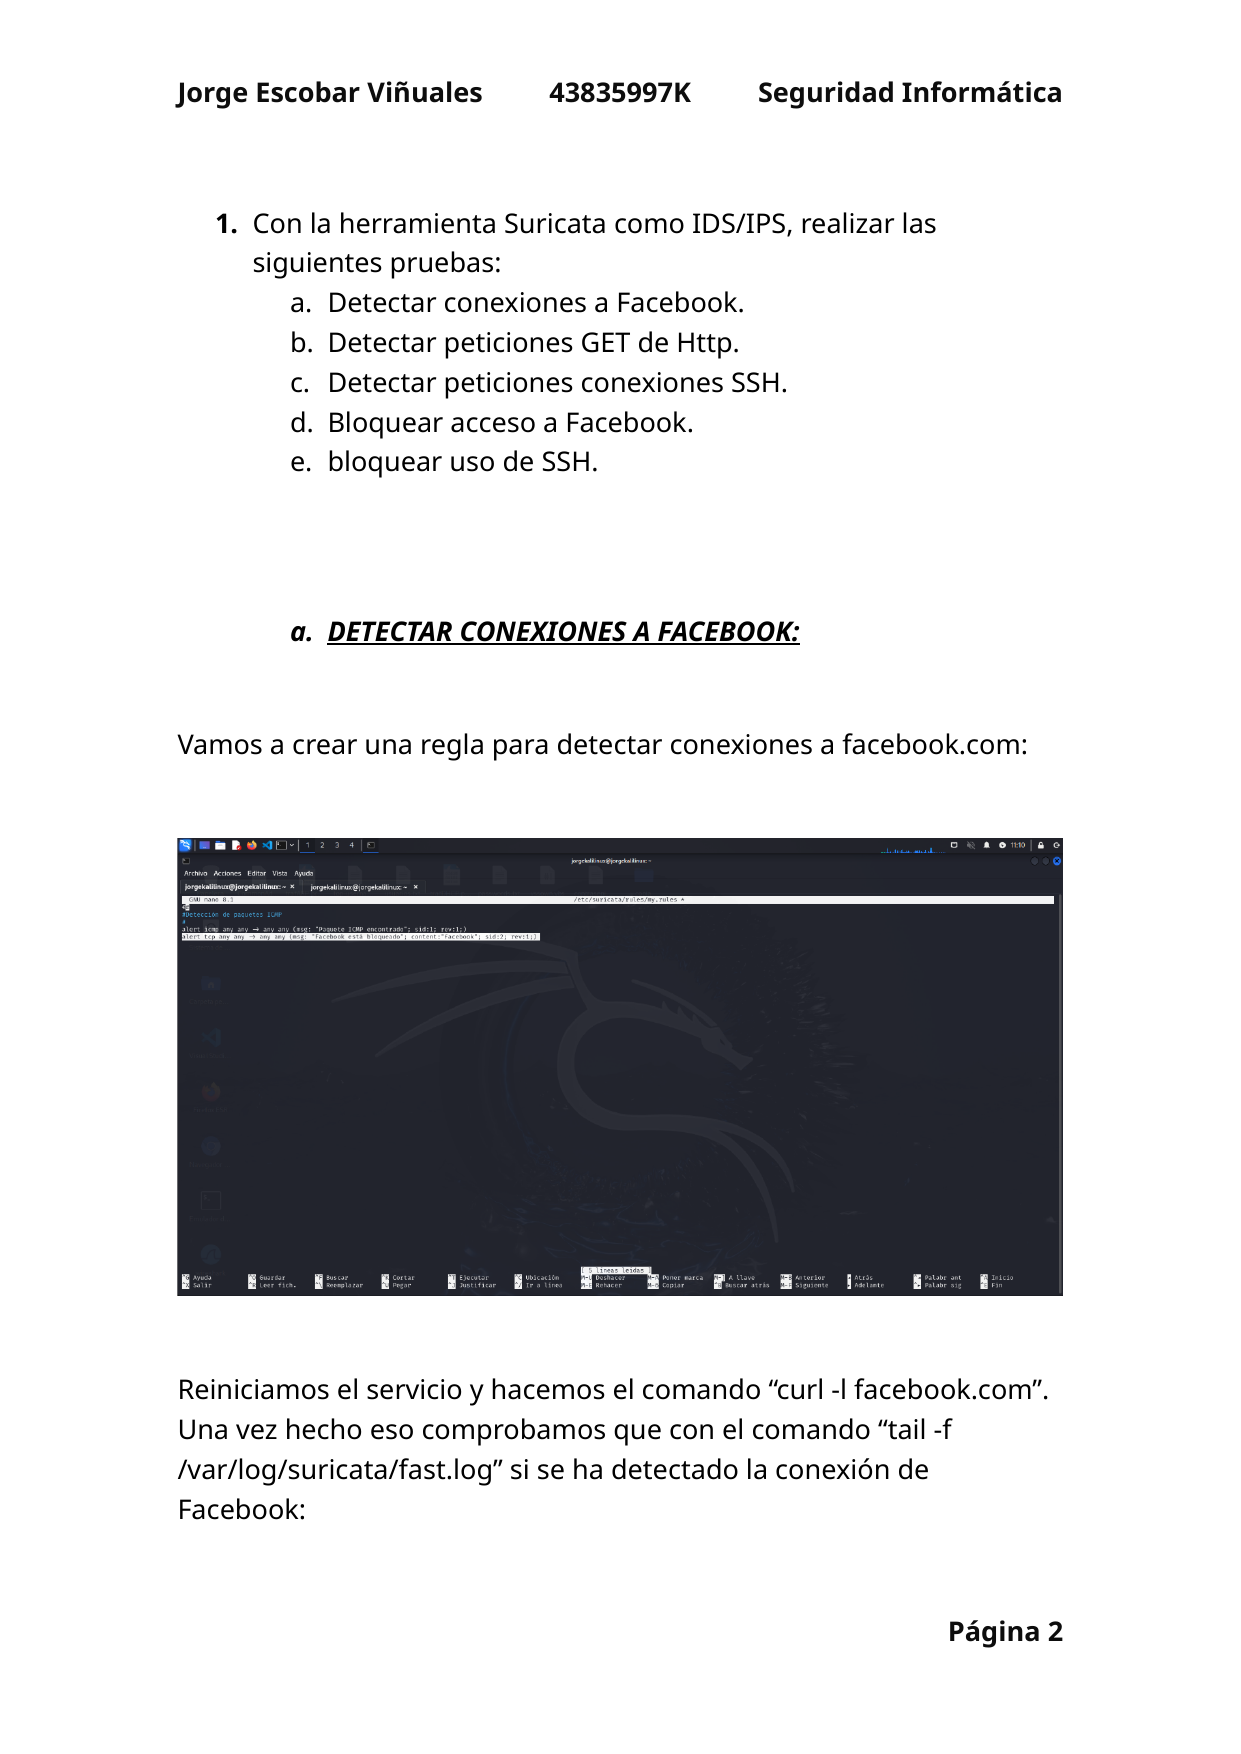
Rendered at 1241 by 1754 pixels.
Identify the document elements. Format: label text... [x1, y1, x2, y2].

list Con la herramienta Suricata como IDS/IPS, realizar las siguientes pruebas: [215, 204, 1063, 281]
list Bloquear acceso a Facebook. [290, 403, 1063, 440]
text Vamos a crear una regla para detectar conexiones a facebook.com: [177, 725, 1063, 762]
list Detectar peticiones GET de Http. [290, 323, 1063, 360]
text Reiniciamos el servicio y hacemos el comando “curl -l facebook.com”. Una vez hecho eso comprobamos que con el comando “tail -f /var/log/suricata/fast.log” si se ha detectado la conexión de Facebook: [177, 1371, 1063, 1527]
list Detectar conexiones a Facebook. [290, 284, 1063, 321]
list DETECTAR CONEXIONES A FACEBOOK: [290, 612, 1063, 649]
list bloquear uso de SSH. [290, 443, 1063, 480]
list Detectar peticiones conexiones SSH. [290, 363, 1063, 400]
picture [177, 838, 1063, 1296]
